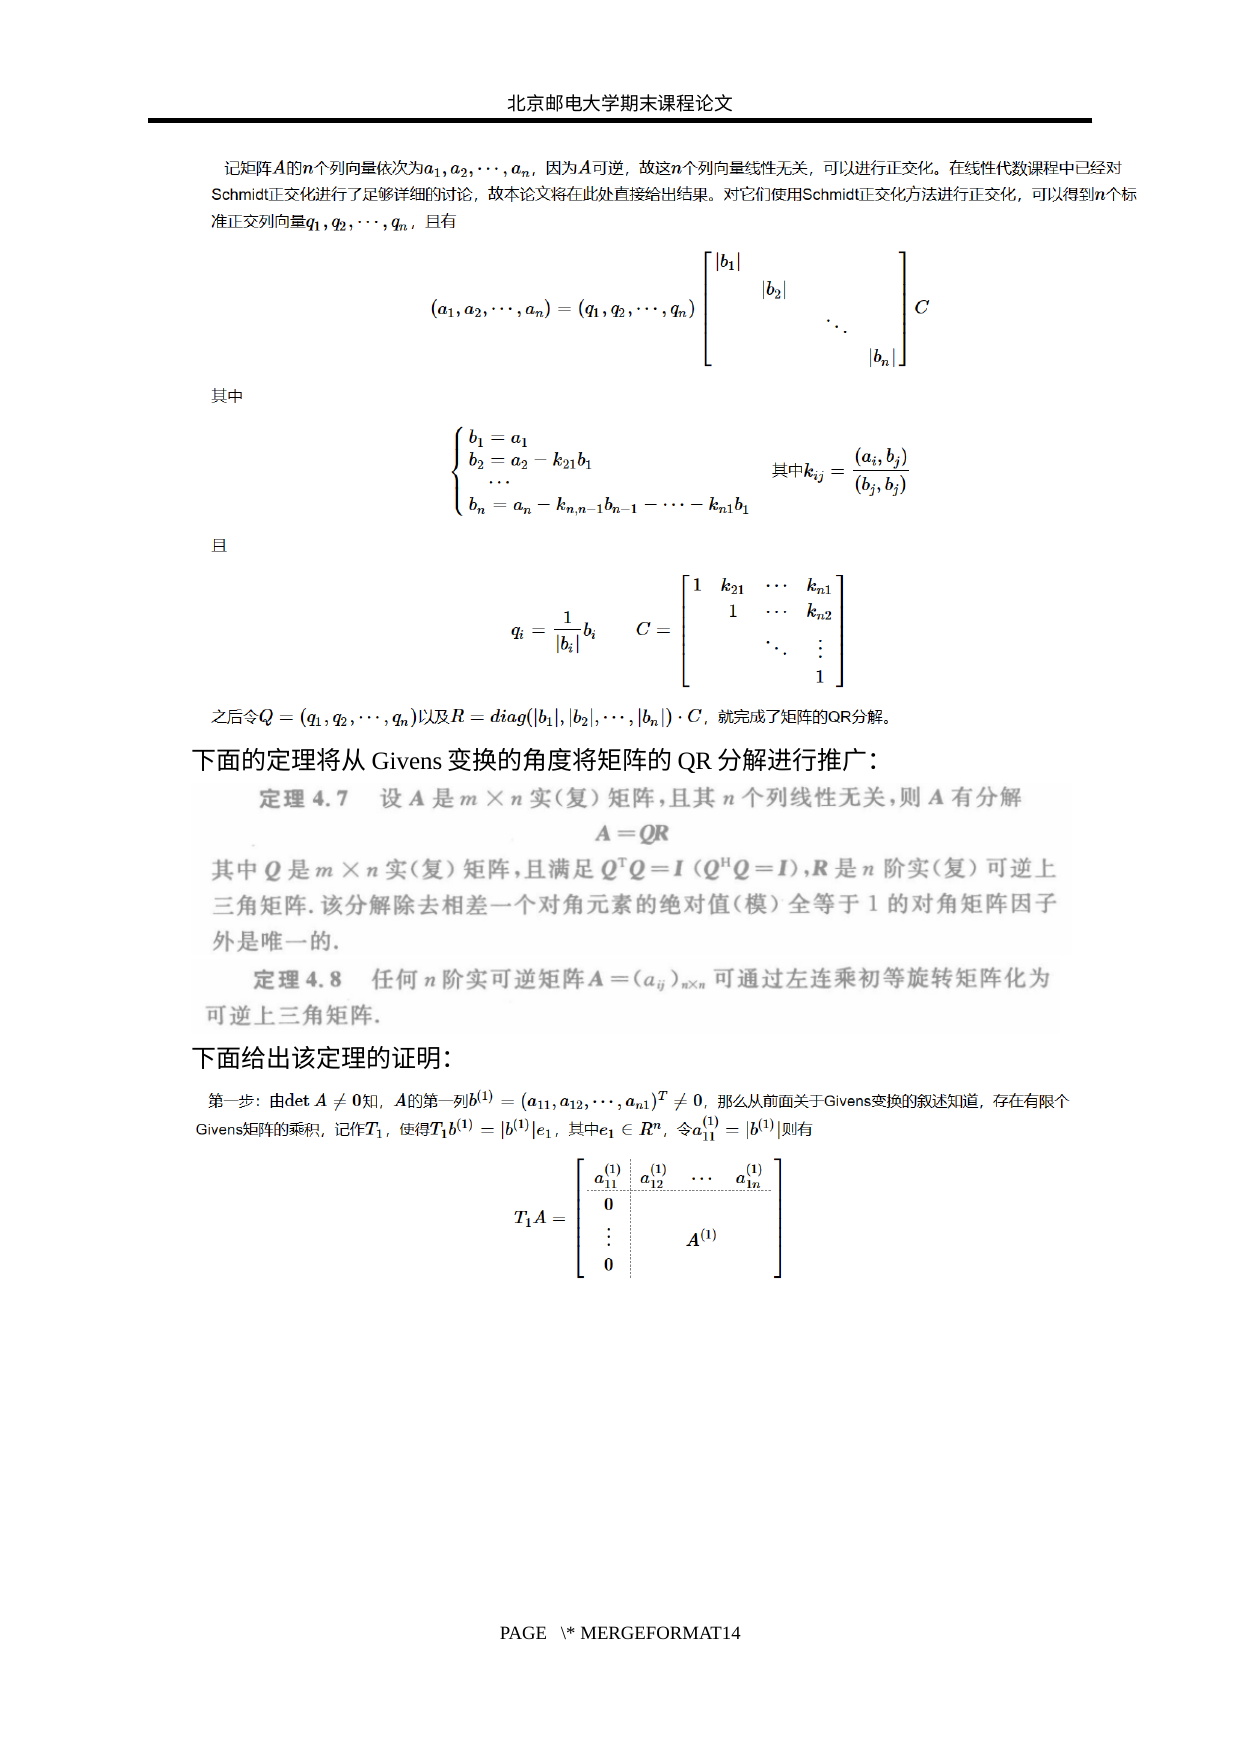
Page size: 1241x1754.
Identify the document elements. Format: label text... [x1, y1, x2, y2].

picture [191, 959, 1061, 1034]
picture [191, 1082, 1137, 1286]
picture [191, 783, 1072, 955]
picture [191, 147, 1137, 736]
text 下面给出该定理的证明： [148, 1039, 1092, 1075]
text 下面的定理将从Givens变换的角度将矩阵的QR分解进行推广： [148, 741, 1092, 777]
